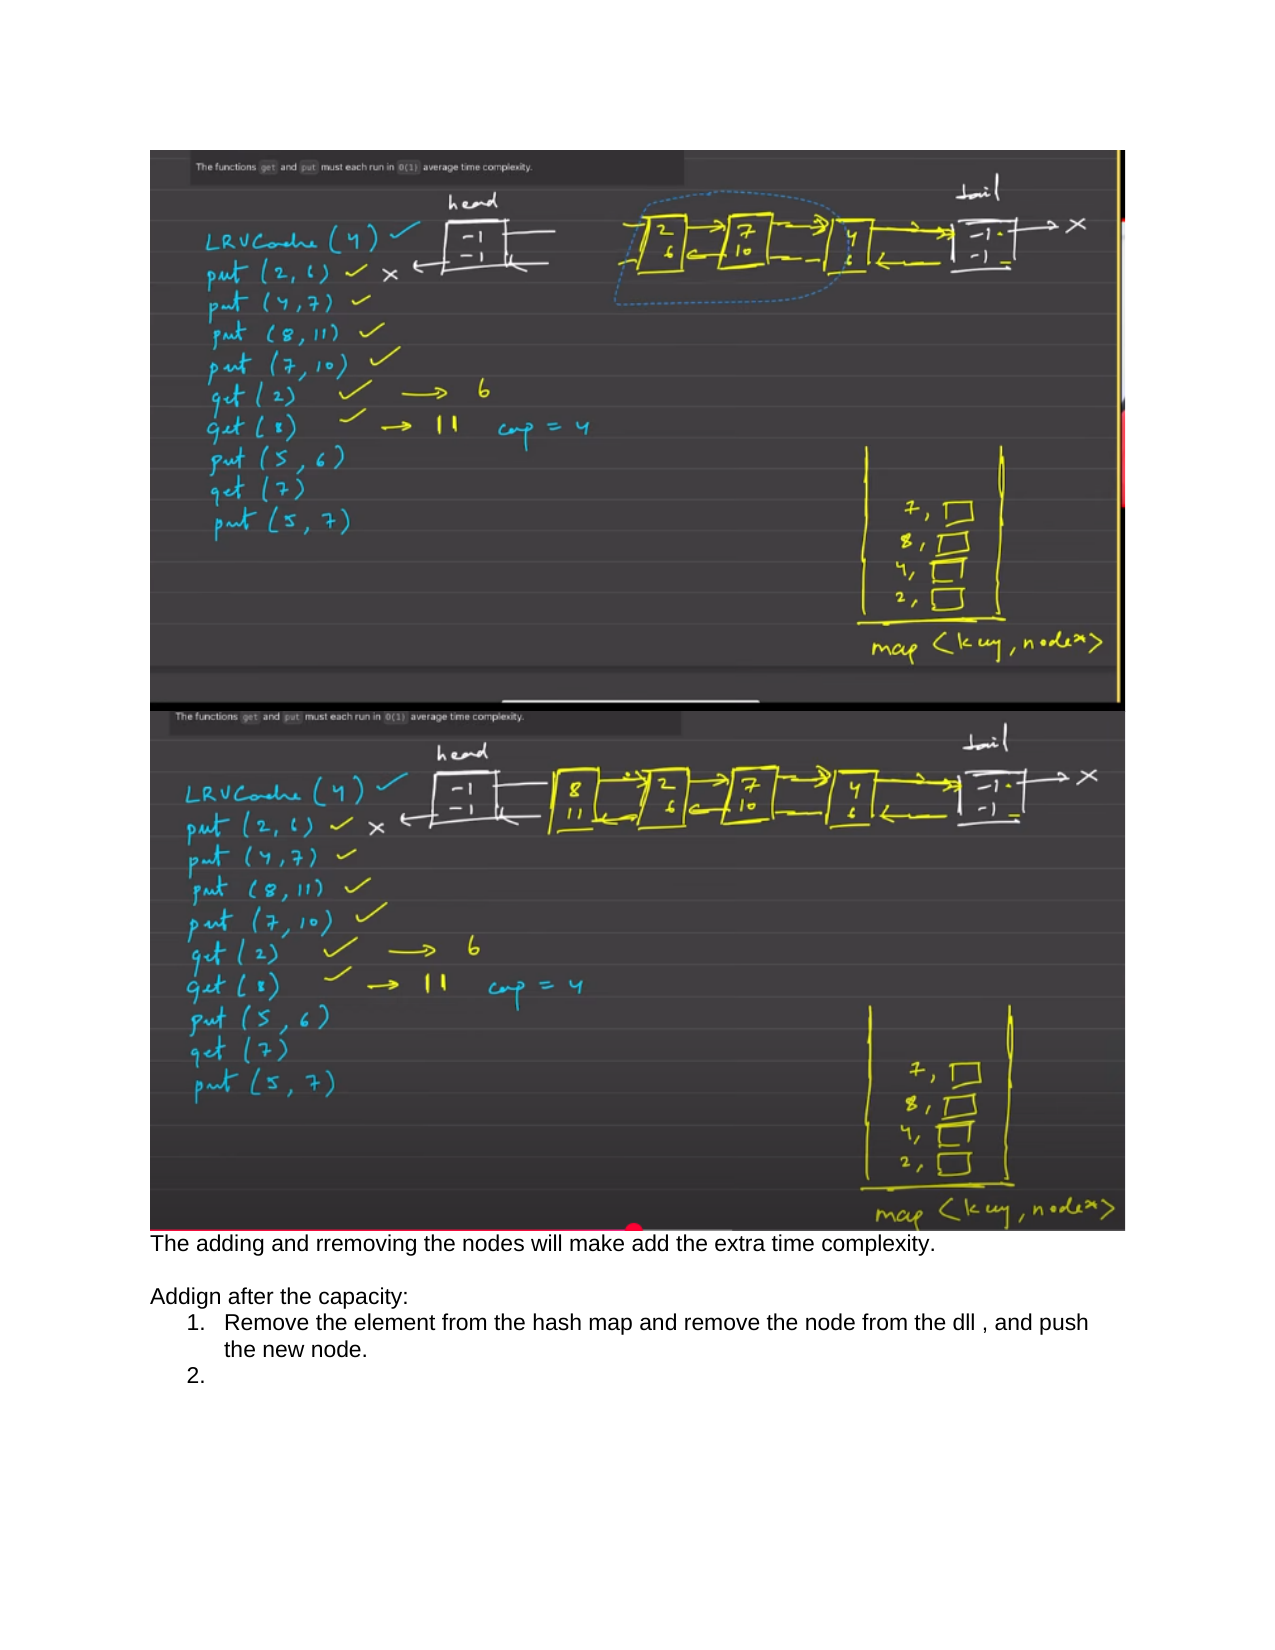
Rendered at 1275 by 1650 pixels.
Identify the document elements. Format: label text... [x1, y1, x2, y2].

picture [150, 150, 1125, 1231]
text Addign after the capacity: [150, 1283, 1125, 1309]
list Remove the element from the hash map and remove the node from the dll , and push the new node. [186, 1309, 1125, 1362]
text The adding and rremoving the nodes will make add the extra time complexity. [150, 1231, 1125, 1256]
